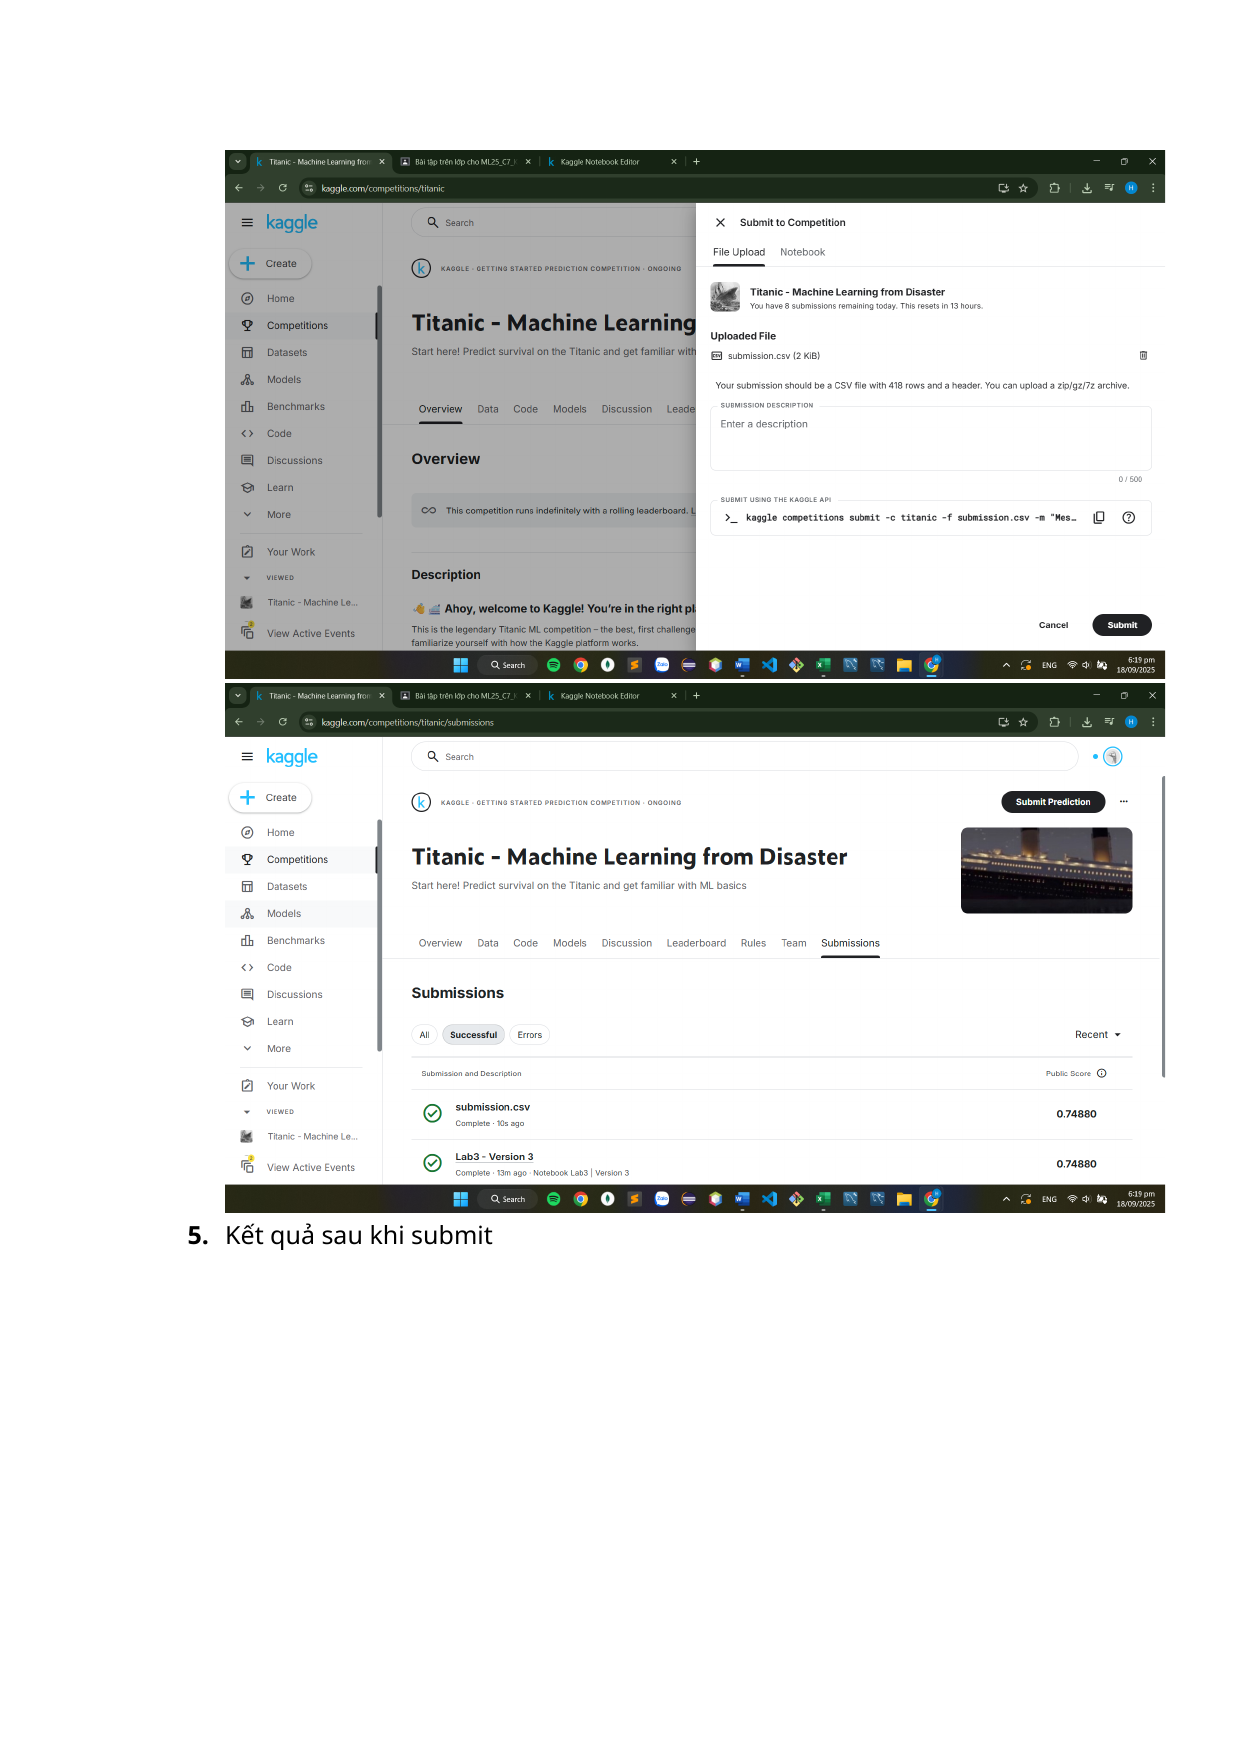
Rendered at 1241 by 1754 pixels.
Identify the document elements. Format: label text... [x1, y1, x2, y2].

picture [225, 683, 1166, 1213]
list Kết quả sau khi submit [187, 1217, 1090, 1252]
picture [225, 150, 1166, 679]
